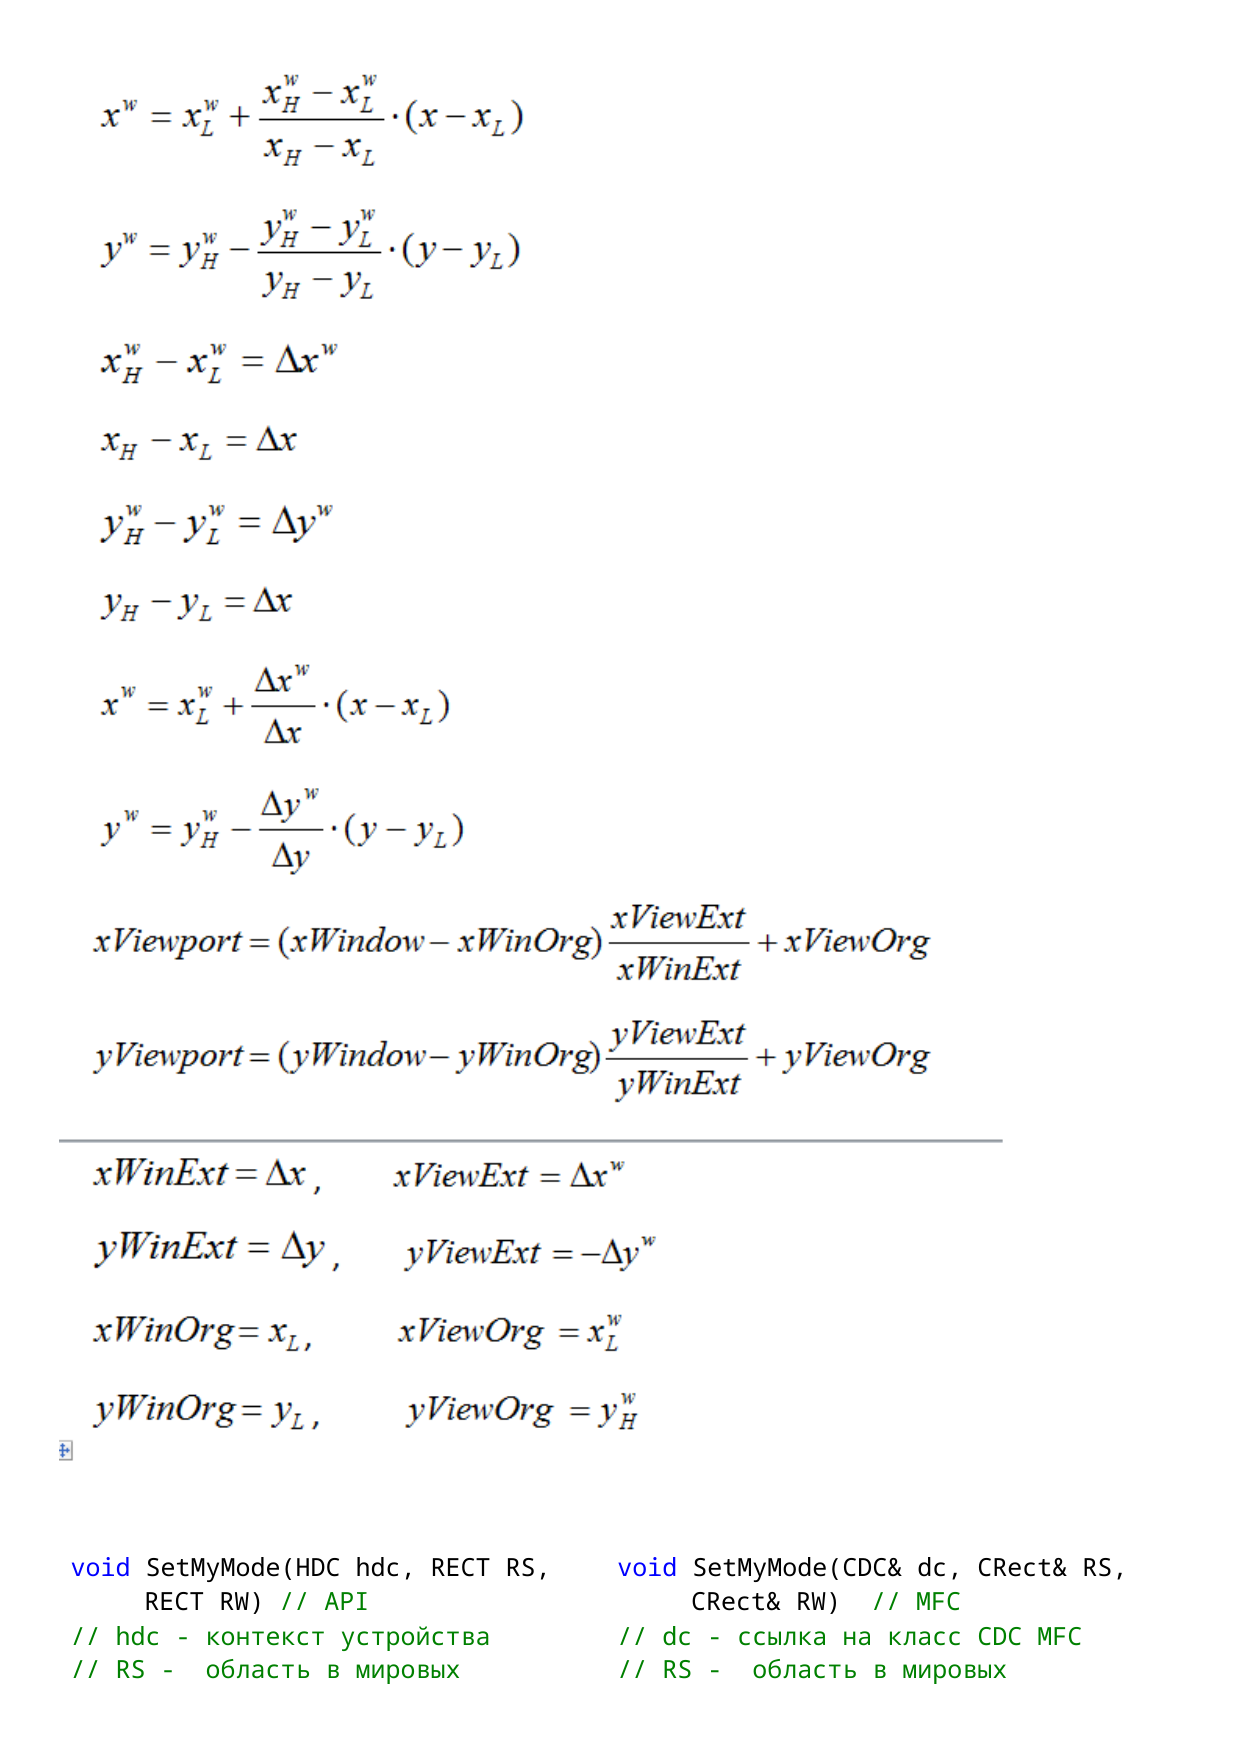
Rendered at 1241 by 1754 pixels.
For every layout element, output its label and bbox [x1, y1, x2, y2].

table_header [59, 1499, 606, 1686]
table_header [606, 1499, 1181, 1686]
picture [59, 59, 1003, 1478]
